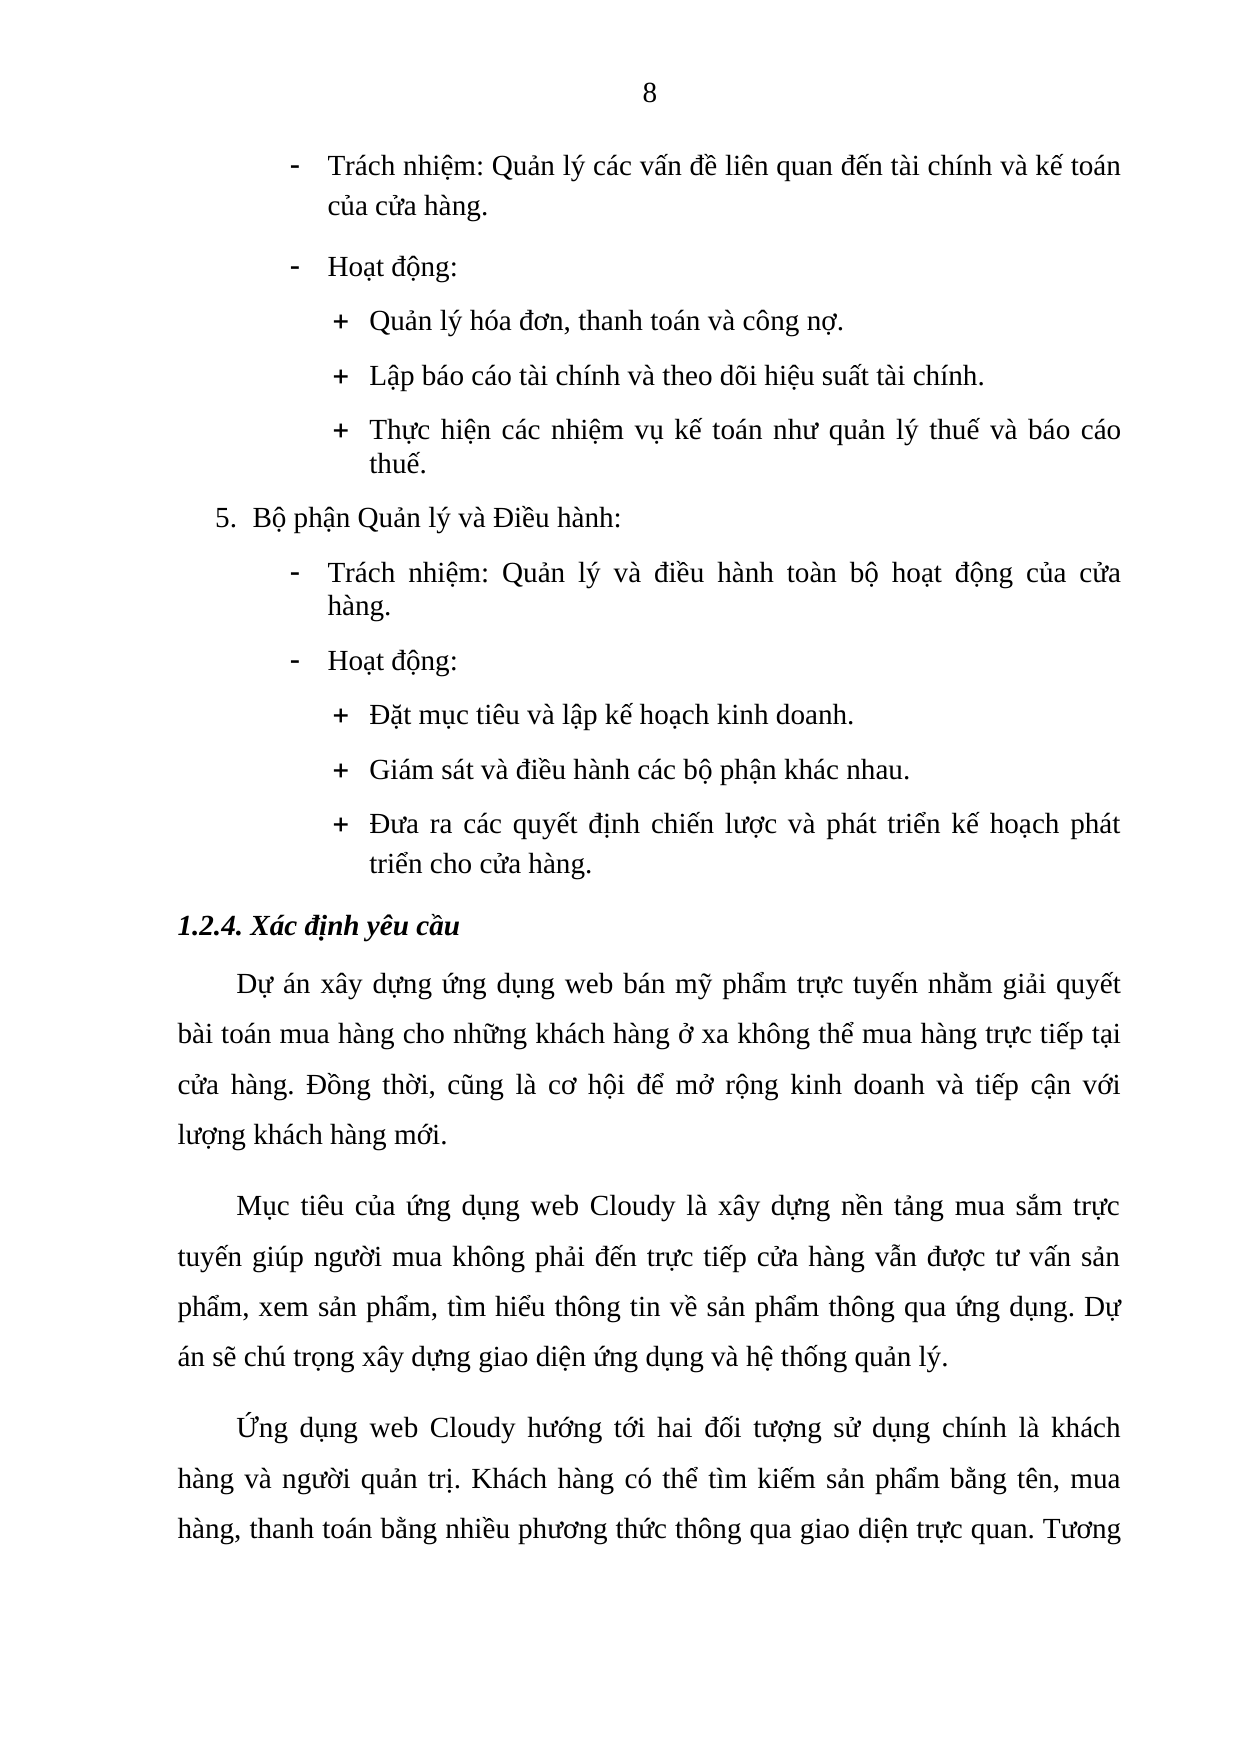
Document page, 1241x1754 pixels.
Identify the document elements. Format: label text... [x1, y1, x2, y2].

list Thực hiện các nhiệm vụ kế toán như quản lý thuế và báo cáo thuế. [332, 412, 1122, 480]
subtitle 1.2.4. Xác định yêu cầu [177, 908, 1122, 941]
list Hoạt động: [290, 643, 1122, 677]
list Lập báo cáo tài chính và theo dõi hiệu suất tài chính. [332, 358, 1122, 392]
list Bộ phận Quản lý và Điều hành: [215, 501, 1122, 534]
list Hoạt động: [290, 249, 1122, 283]
list Trách nhiệm: Quản lý các vấn đề liên quan đến tài chính và kế toán của cửa hàng. [290, 148, 1122, 222]
text Mục tiêu của ứng dụng web Cloudy là xây dựng nền tảng mua sắm trực tuyến giúp người mua không phải đến trực tiếp cửa hàng vẫn được tư vấn sản phẩm, xem sản phẩm, tìm hiểu thông tin về sản phẩm thông qua ứng dụng. Dự án sẽ chú trọng xây dựng giao diện ứng dụng và hệ thống quản lý. [177, 1188, 1122, 1373]
list Trách nhiệm: Quản lý và điều hành toàn bộ hoạt động của cửa hàng. [290, 555, 1122, 622]
text Dự án xây dựng ứng dụng web bán mỹ phẩm trực tuyến nhằm giải quyết bài toán mua hàng cho những khách hàng ở xa không thể mua hàng trực tiếp tại cửa hàng. Đồng thời, cũng là cơ hội để mở rộng kinh doanh và tiếp cận với lượng khách hàng mới. [177, 966, 1122, 1151]
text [177, 1411, 1122, 1545]
list Quản lý hóa đơn, thanh toán và công nợ. [332, 303, 1122, 337]
list Đặt mục tiêu và lập kế hoạch kinh doanh. [332, 697, 1122, 731]
list Đưa ra các quyết định chiến lược và phát triển kế hoạch phát triển cho cửa hàng. [332, 806, 1122, 880]
list Giám sát và điều hành các bộ phận khác nhau. [332, 752, 1122, 786]
